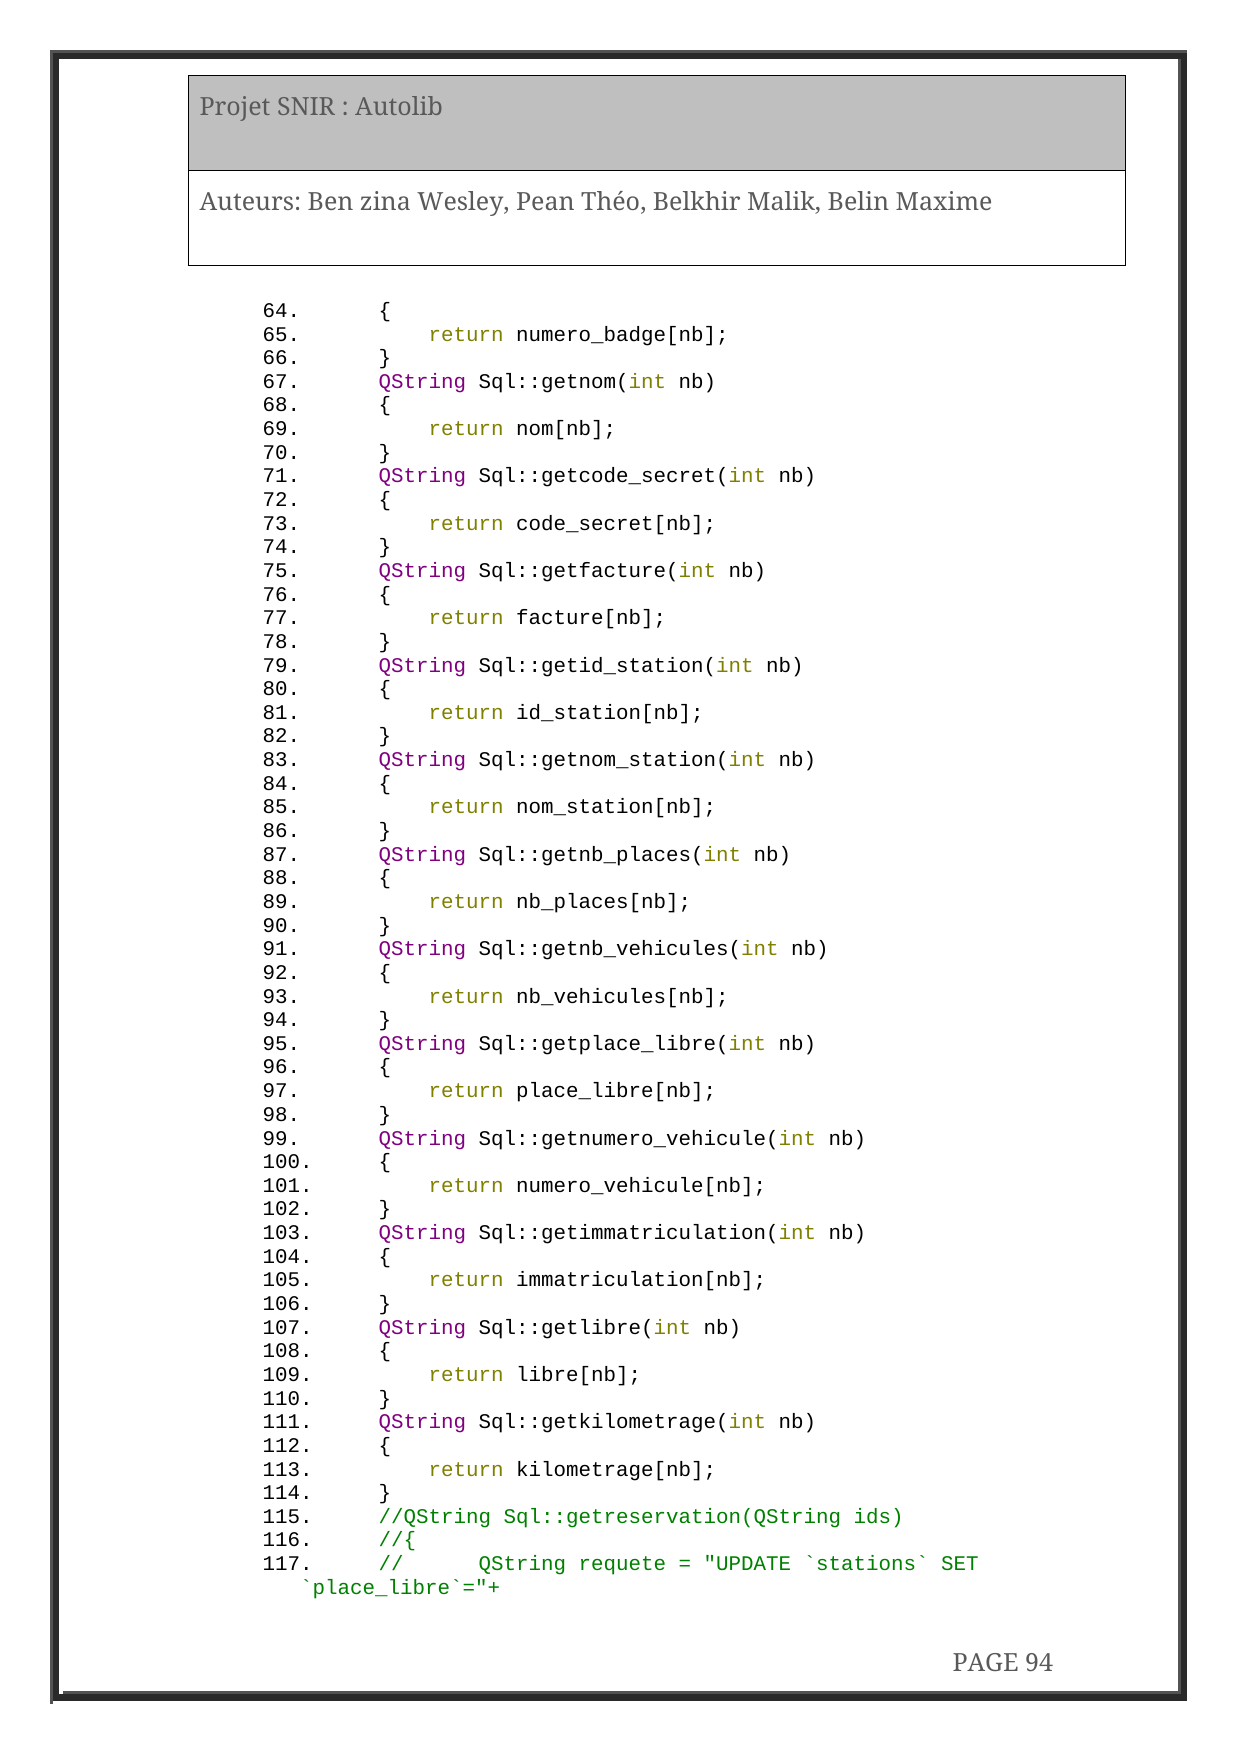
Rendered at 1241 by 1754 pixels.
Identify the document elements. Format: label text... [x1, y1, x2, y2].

list { [262, 394, 1053, 418]
list { [262, 584, 1053, 607]
list } [262, 1009, 1053, 1033]
list } [262, 442, 1053, 465]
list { [262, 1435, 1053, 1458]
list { [262, 867, 1053, 891]
list } [262, 536, 1053, 560]
list QString Sql::getfacture(int nb) [262, 560, 1053, 584]
list { [262, 1151, 1053, 1175]
list return numero_vehicule[nb]; [262, 1175, 1053, 1198]
list } [262, 631, 1053, 654]
list return libre[nb]; [262, 1364, 1053, 1388]
list } [262, 1198, 1053, 1222]
list { [262, 1340, 1053, 1364]
list QString Sql::getlibre(int nb) [262, 1317, 1053, 1340]
list QString Sql::getnumero_vehicule(int nb) [262, 1127, 1053, 1151]
list return kilometrage[nb]; [262, 1458, 1053, 1482]
list return immatriculation[nb]; [262, 1269, 1053, 1293]
list } [262, 726, 1053, 749]
list } [262, 1293, 1053, 1317]
list { [262, 489, 1053, 513]
list return facture[nb]; [262, 607, 1053, 631]
list //{ [262, 1529, 1053, 1553]
list QString Sql::getimmatriculation(int nb) [262, 1222, 1053, 1246]
list { [262, 1057, 1053, 1080]
list } [262, 1388, 1053, 1411]
list { [262, 773, 1053, 796]
list { [262, 678, 1053, 702]
list return nb_vehicules[nb]; [262, 986, 1053, 1009]
list return place_libre[nb]; [262, 1080, 1053, 1104]
list QString Sql::getnom_station(int nb) [262, 749, 1053, 773]
list QString Sql::getid_station(int nb) [262, 654, 1053, 678]
list QString Sql::getcode_secret(int nb) [262, 465, 1053, 489]
list } [262, 820, 1053, 844]
list } [262, 1104, 1053, 1127]
list { [262, 1246, 1053, 1269]
list { [262, 300, 1053, 323]
list //QString Sql::getreservation(QString ids) [262, 1506, 1053, 1529]
list return numero_badge[nb]; [262, 323, 1053, 347]
list { [262, 962, 1053, 986]
list return nb_places[nb]; [262, 891, 1053, 915]
list QString Sql::getnom(int nb) [262, 371, 1053, 394]
list QString Sql::getnb_vehicules(int nb) [262, 938, 1053, 962]
list } [262, 347, 1053, 371]
list QString Sql::getkilometrage(int nb) [262, 1411, 1053, 1435]
list } [262, 1482, 1053, 1506]
list return id_station[nb]; [262, 702, 1053, 726]
list QString Sql::getplace_libre(int nb) [262, 1033, 1053, 1057]
list QString Sql::getnb_places(int nb) [262, 844, 1053, 867]
list return nom_station[nb]; [262, 796, 1053, 820]
list } [262, 915, 1053, 938]
list return code_secret[nb]; [262, 513, 1053, 536]
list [262, 1553, 1053, 1600]
list return nom[nb]; [262, 418, 1053, 442]
